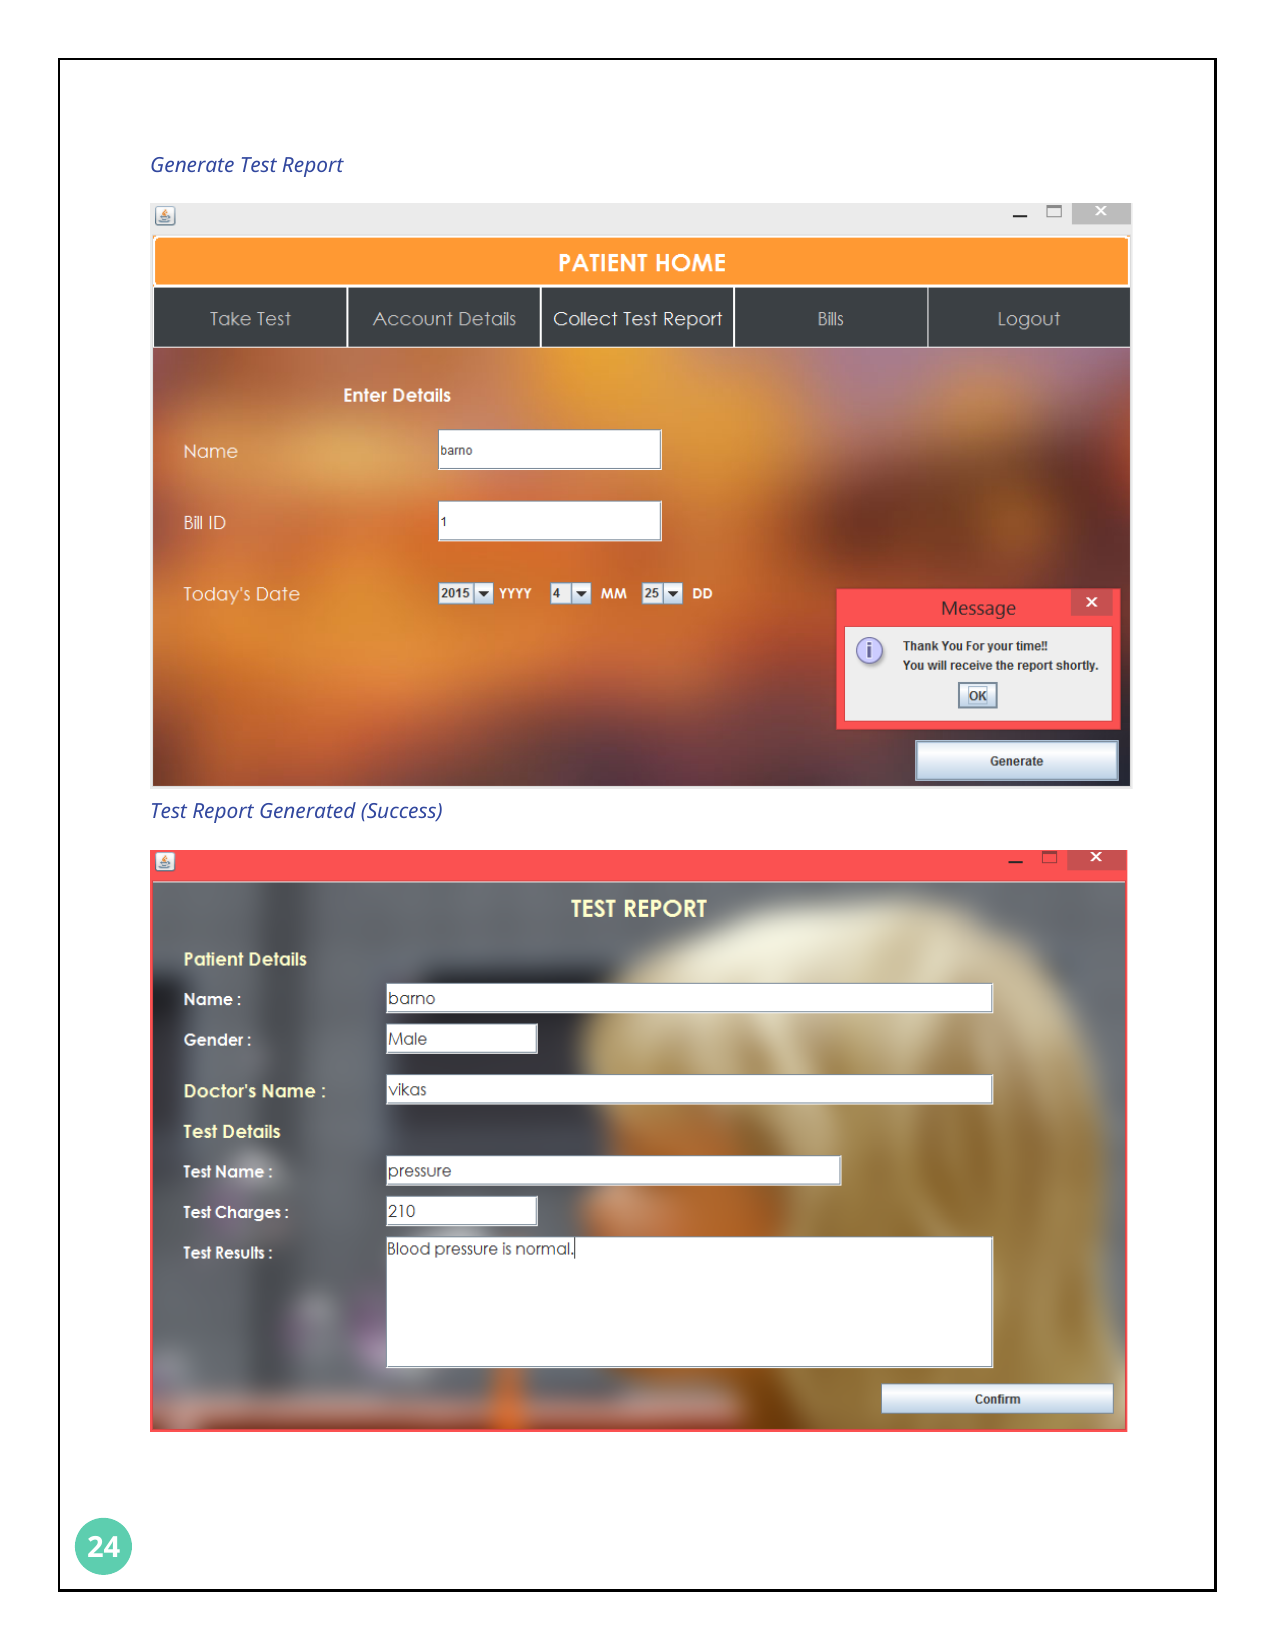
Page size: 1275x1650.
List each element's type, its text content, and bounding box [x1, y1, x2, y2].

subtitle Test Report Generated (Success) [150, 796, 900, 825]
subtitle Generate Test Report [150, 150, 900, 178]
picture [150, 203, 1133, 789]
picture [150, 850, 1128, 1432]
